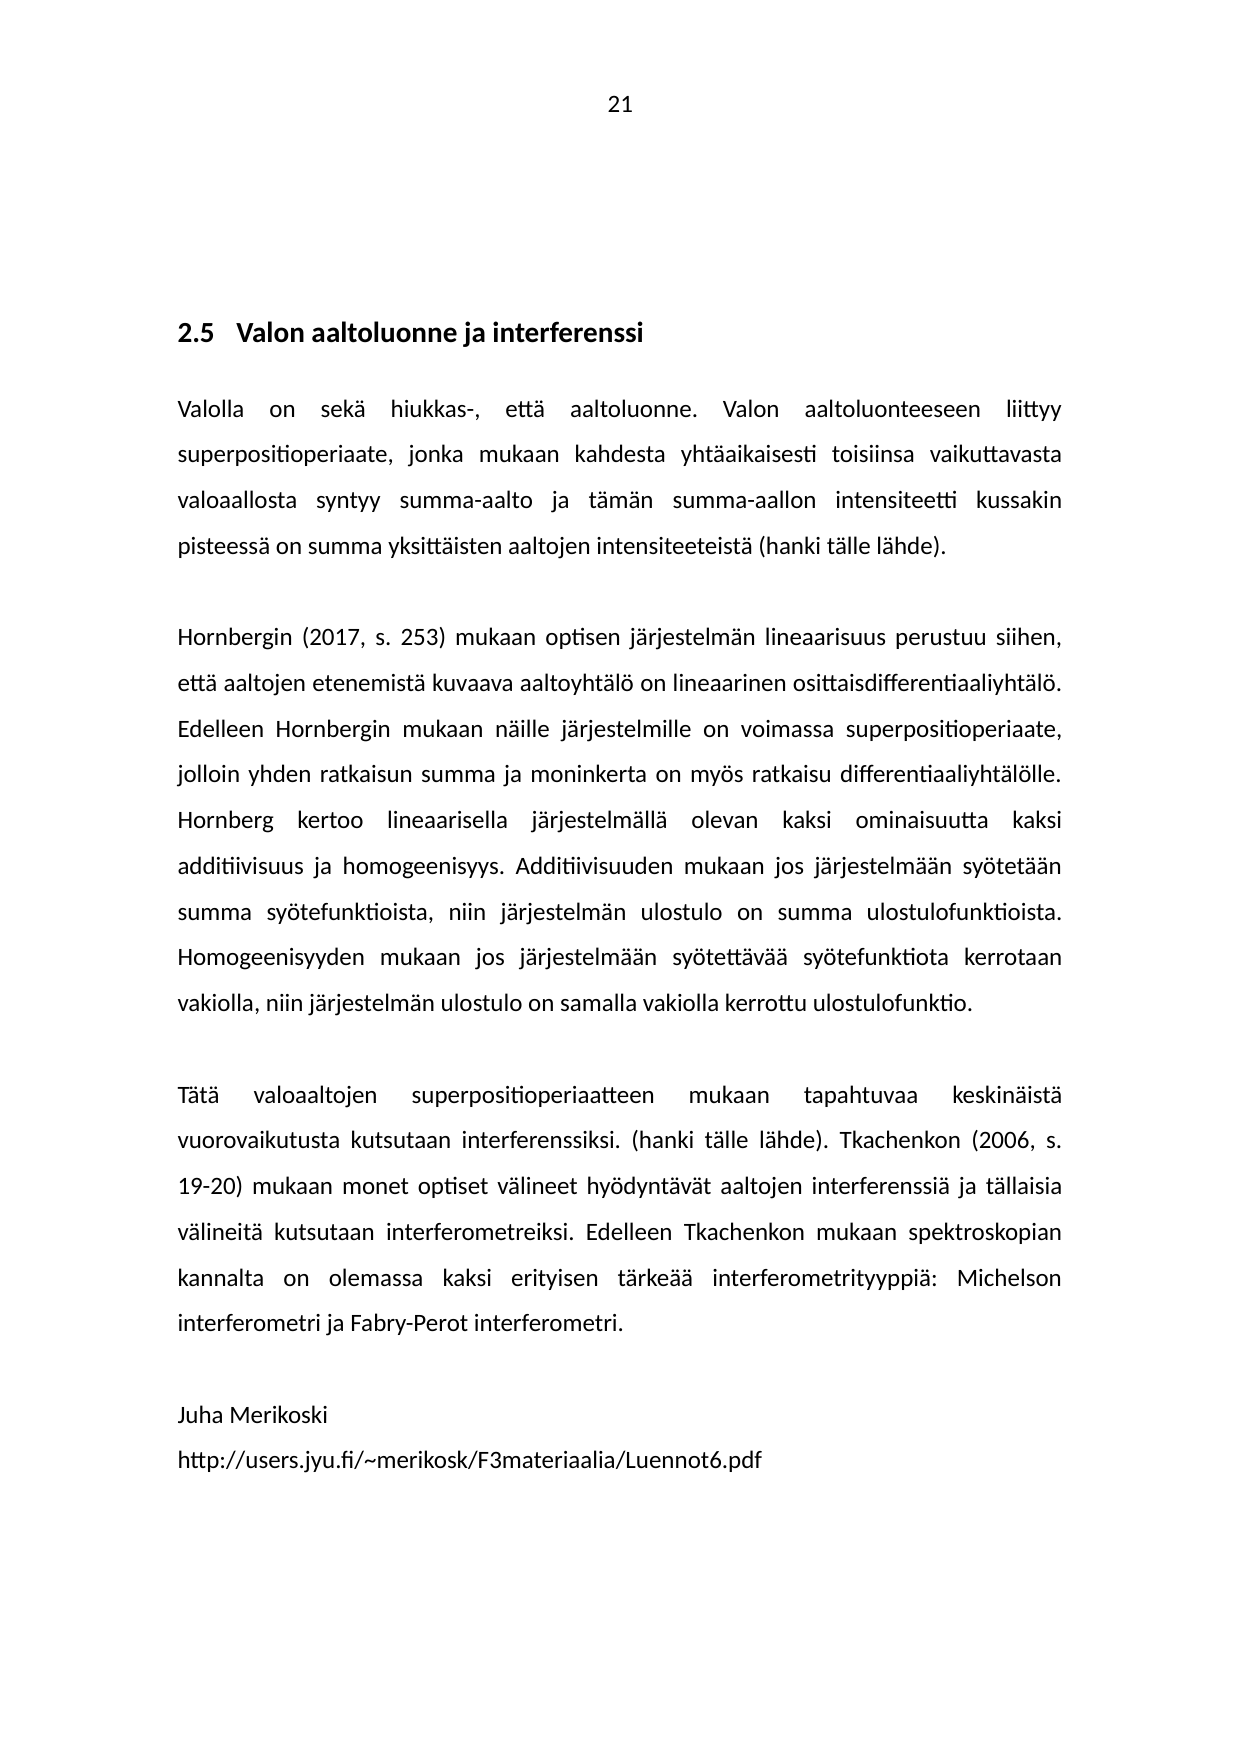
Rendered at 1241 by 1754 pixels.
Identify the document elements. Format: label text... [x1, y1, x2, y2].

text Valolla on sekä hiukkas-, että aaltoluonne. Valon aaltoluonteeseen liittyy superpositioperiaate, jonka mukaan kahdesta yhtäaikaisesti toisiinsa vaikuttavasta valoaallosta syntyy summa-aalto ja tämän summa-aallon intensiteetti kussakin pisteessä on summa yksittäisten aaltojen intensiteeteistä (hanki tälle lähde). [177, 393, 1063, 561]
subtitle Valon aaltoluonne ja interferenssi [177, 314, 1063, 350]
text Tätä valoaaltojen superpositioperiaatteen mukaan tapahtuvaa keskinäistä vuorovaikutusta kutsutaan interferenssiksi. (hanki tälle lähde). Tkachenkon (2006, s. 19-20) mukaan monet optiset välineet hyödyntävät aaltojen interferenssiä ja tällaisia välineitä kutsutaan interferometreiksi. Edelleen Tkachenkon mukaan spektroskopian kannalta on olemassa kaksi erityisen tärkeää interferometrityyppiä: Michelson interferometri ja Fabry-Perot interferometri. [177, 1079, 1063, 1338]
text Juha Merikoski [177, 1399, 1063, 1429]
text Hornbergin (2017, s. 253) mukaan optisen järjestelmän lineaarisuus perustuu siihen, että aaltojen etenemistä kuvaava aaltoyhtälö on lineaarinen osittaisdifferentiaaliyhtälö. Edelleen Hornbergin mukaan näille järjestelmille on voimassa superpositioperiaate, jolloin yhden ratkaisun summa ja moninkerta on myös ratkaisu differentiaaliyhtälölle. Hornberg kertoo lineaarisella järjestelmällä olevan kaksi ominaisuutta kaksi additiivisuus ja homogeenisyys. Additiivisuuden mukaan jos järjestelmään syötetään summa syötefunktioista, niin järjestelmän ulostulo on summa ulostulofunktioista. Homogeenisyyden mukaan jos järjestelmään syötettävää syötefunktiota kerrotaan vakiolla, niin järjestelmän ulostulo on samalla vakiolla kerrottu ulostulofunktio. [177, 621, 1063, 1018]
text http://users.jyu.fi/~merikosk/F3materiaalia/Luennot6.pdf [177, 1444, 1063, 1475]
